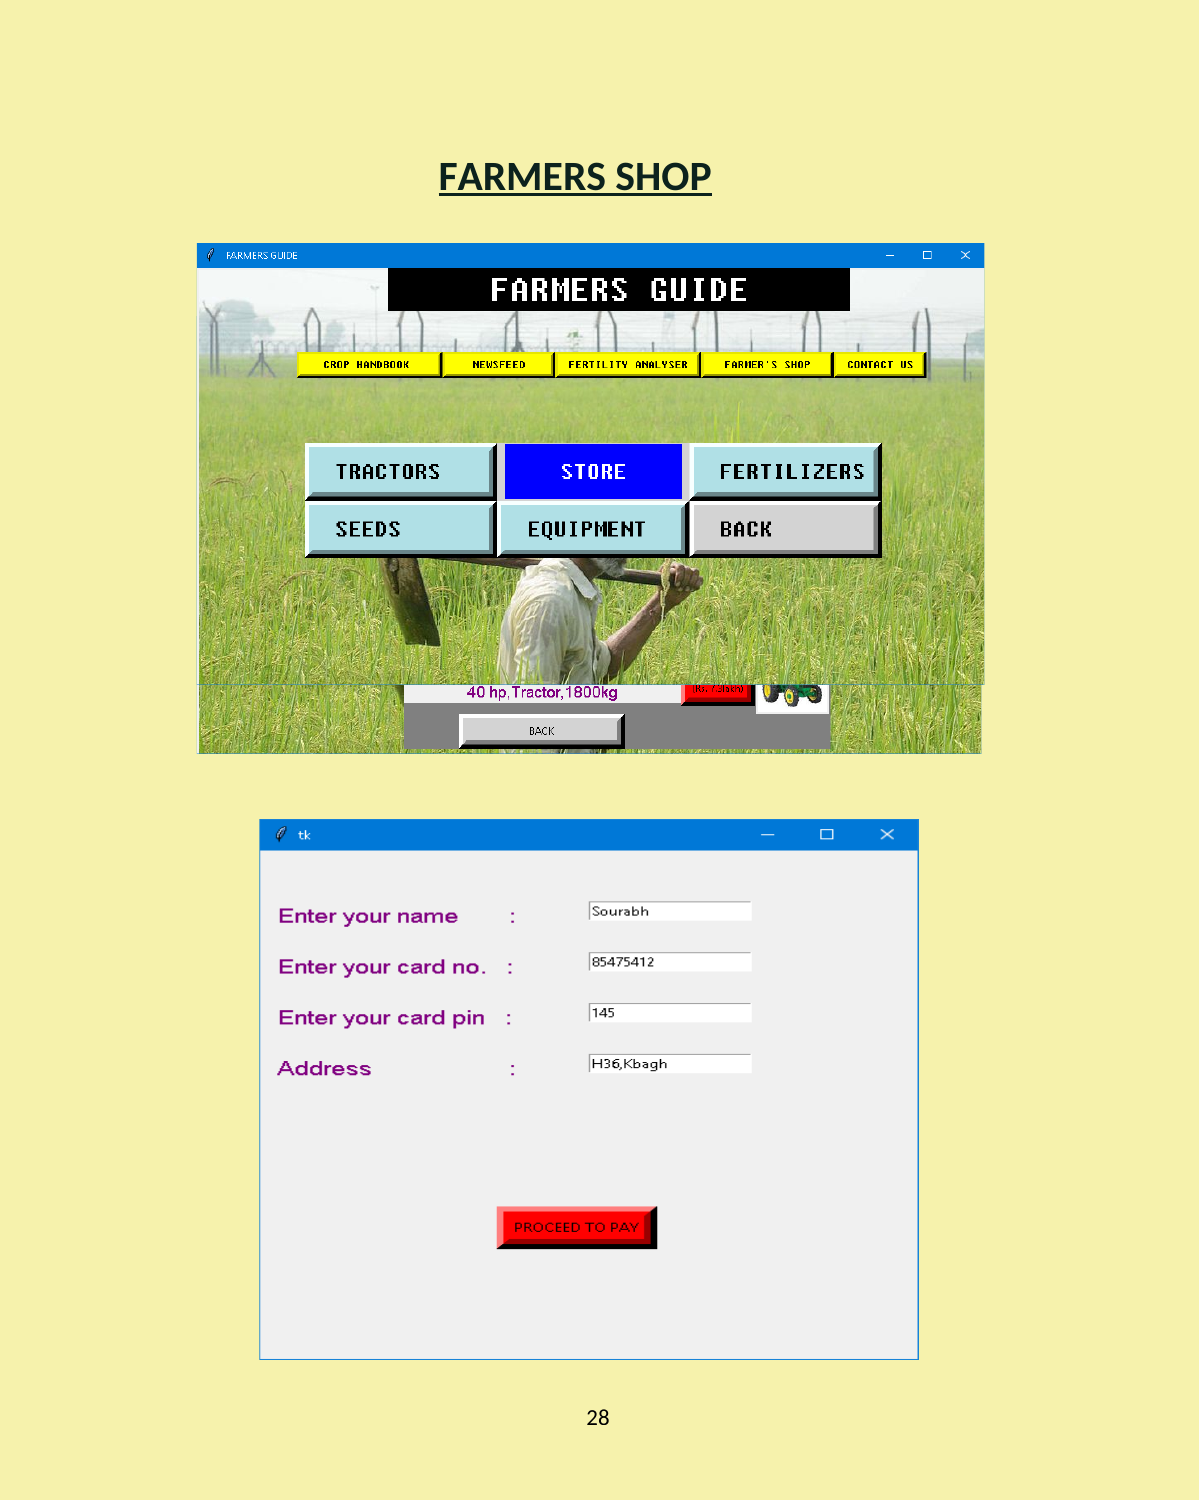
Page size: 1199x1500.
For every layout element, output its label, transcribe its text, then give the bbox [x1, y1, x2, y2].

text FARMERS SHOP [150, 150, 1049, 201]
picture [196, 243, 985, 754]
picture [259, 819, 919, 1360]
